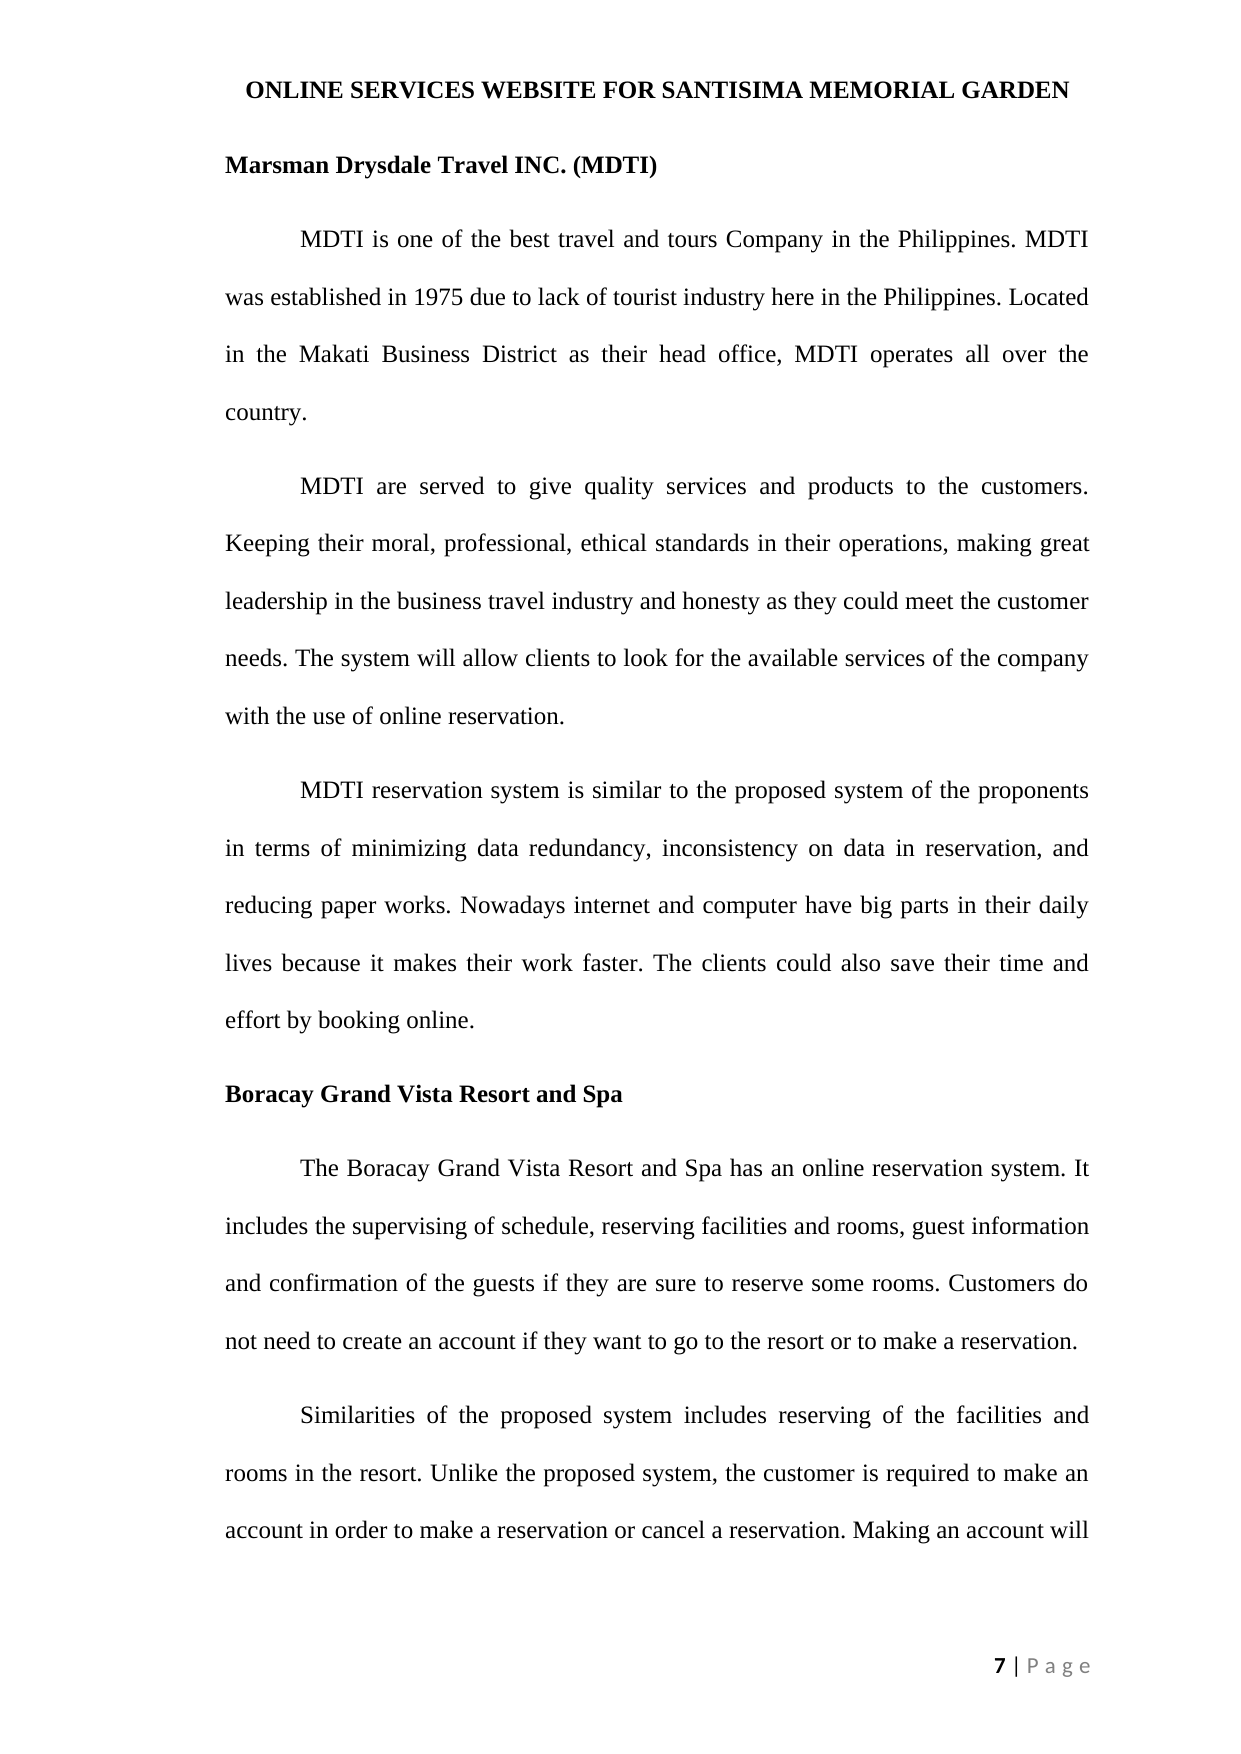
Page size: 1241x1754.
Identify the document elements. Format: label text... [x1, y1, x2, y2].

text MDTI reservation system is similar to the proposed system of the proponents in terms of minimizing data redundancy, inconsistency on data in reservation, and reducing paper works. Nowadays internet and computer have big parts in their daily lives because it makes their work faster. The clients could also save their time and effort by booking online. [225, 775, 1090, 1034]
text MDTI is one of the best travel and tours Company in the Philippines. MDTI was established in 1975 due to lack of tourist industry here in the Philippines. Located in the Makati Business District as their head office, MDTI operates all over the country. [225, 224, 1090, 426]
text Boracay Grand Vista Resort and Spa [225, 1079, 1090, 1108]
text MDTI are served to give quality services and products to the customers. Keeping their moral, professional, ethical standards in their operations, making great leadership in the business travel industry and honesty as they could meet the customer needs. The system will allow clients to look for the available services of the company with the use of online reservation. [225, 471, 1090, 730]
text The Boracay Grand Vista Resort and Spa has an online reservation system. It includes the supervising of schedule, reserving facilities and rooms, guest information and confirmation of the guests if they are sure to reserve some rooms. Customers do not need to create an account if they want to go to the resort or to make a reservation. [225, 1153, 1090, 1355]
text Marsman Drysdale Travel INC. (MDTI) [225, 150, 1090, 179]
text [225, 1400, 1090, 1544]
